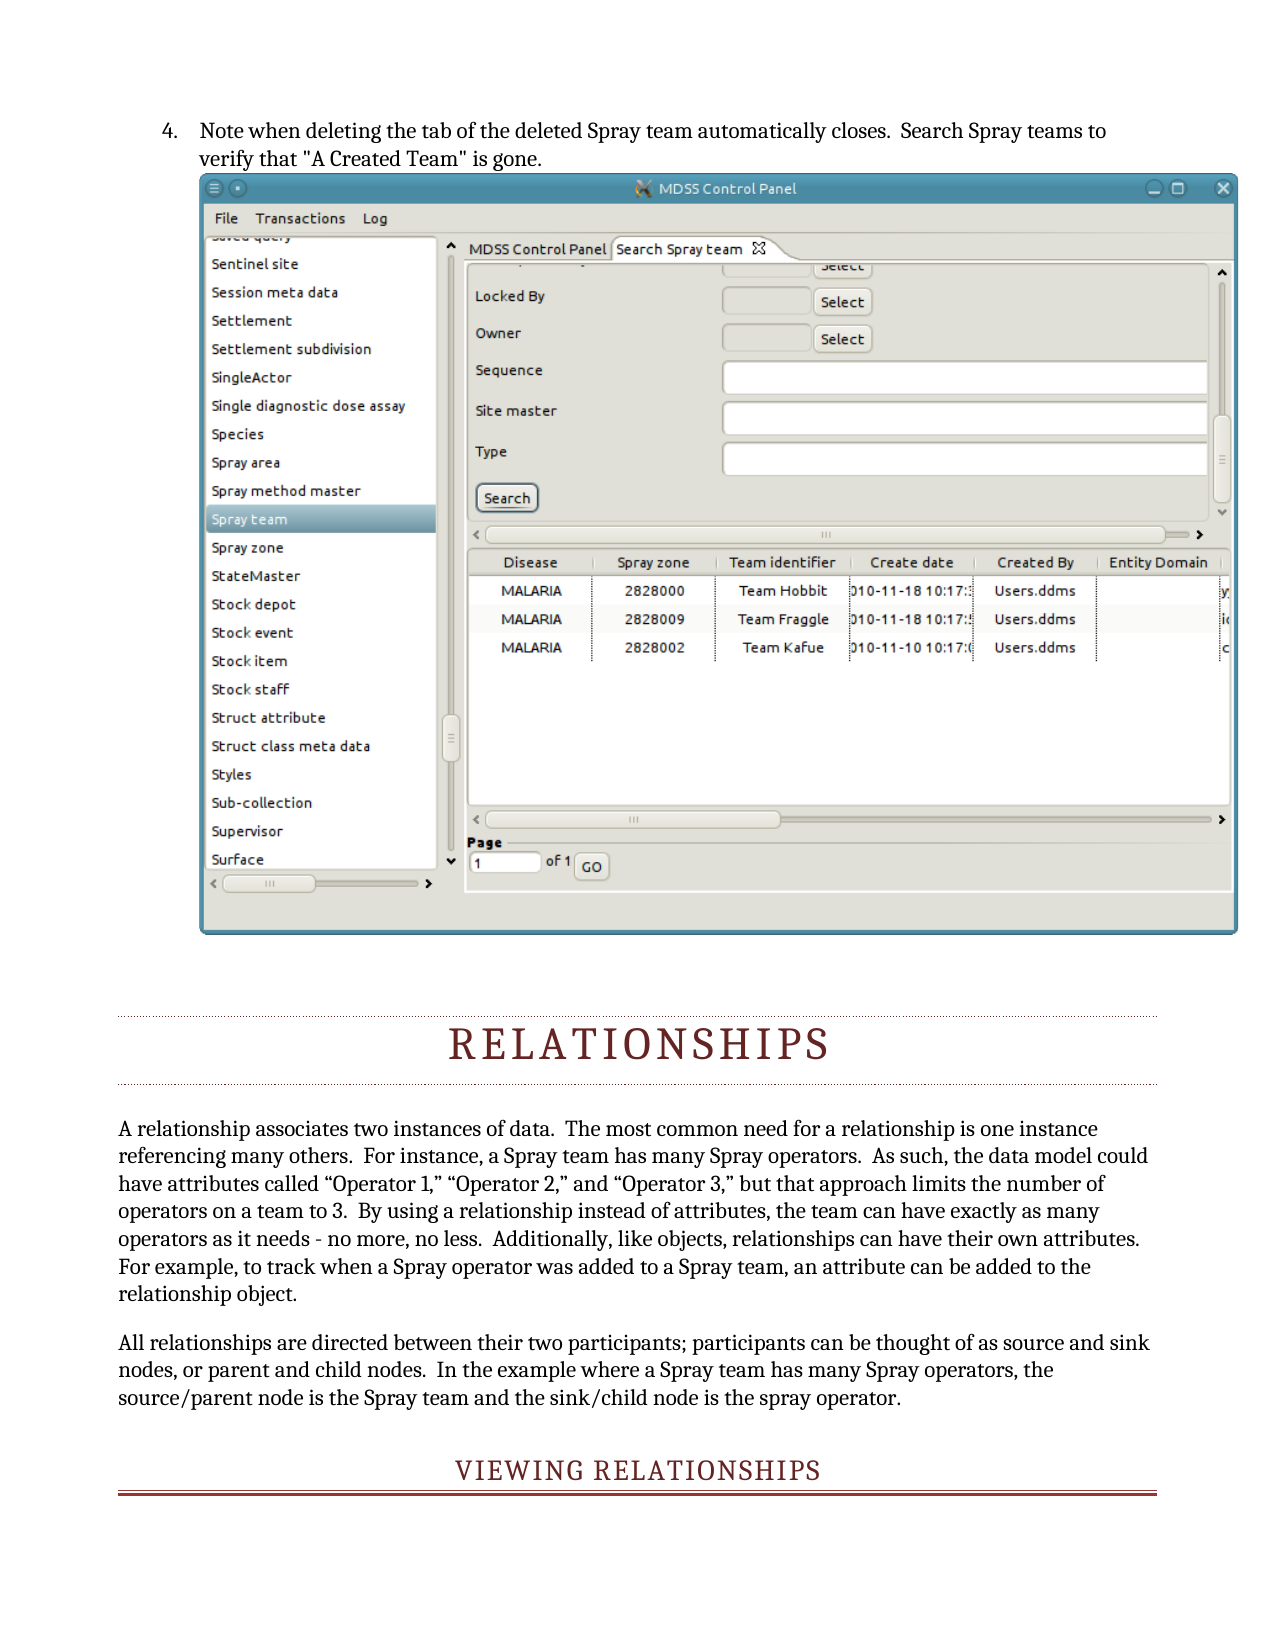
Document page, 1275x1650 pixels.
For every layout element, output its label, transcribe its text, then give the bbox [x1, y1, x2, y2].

picture [199, 173, 1239, 935]
subtitle Viewing relationships [118, 1454, 1157, 1490]
title Relationships [118, 1016, 1157, 1084]
text All relationships are directed between their two participants; participants can be thought of as source and sink nodes, or parent and child nodes. In the example where a Spray team has many Spray operators, the source/parent node is the Spray team and the sink/child node is the spray operator. [118, 1329, 1157, 1411]
text A relationship associates two instances of data. The most common need for a relationship is one instance referencing many others. For instance, a Spray team has many Spray operators. As such, the data model could have attributes called “Operator 1,” “Operator 2,” and “Operator 3,” but that approach limits the number of operators on a team to 3. By using a relationship instead of attributes, the team can have exactly as many operators as it needs - no more, no less. Additionally, like objects, relationships can have their own attributes. For example, to track when a Spray operator was added to a Spray team, an attribute can be added to the relationship object. [118, 1115, 1157, 1307]
